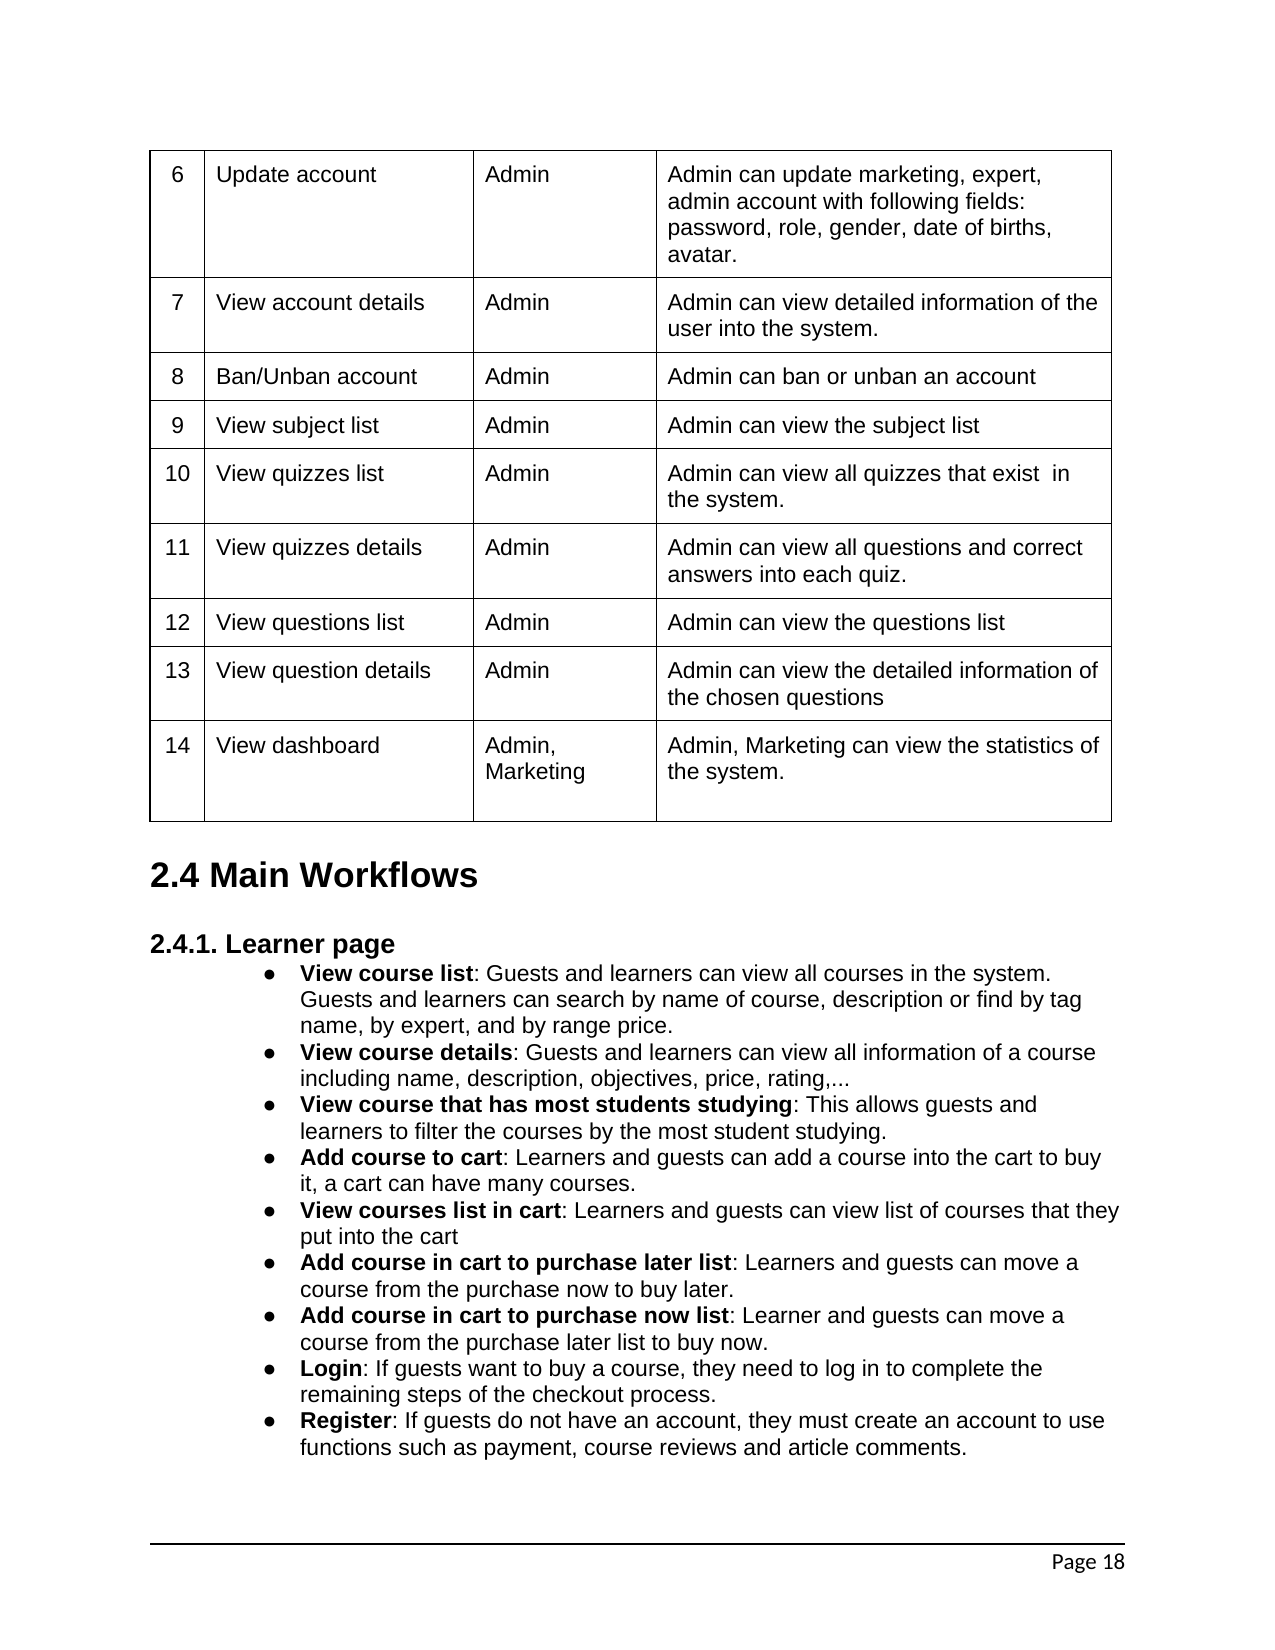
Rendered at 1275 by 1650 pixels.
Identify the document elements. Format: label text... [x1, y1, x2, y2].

list View course list: Guests and learners can view all courses in the system. Guests and learners can search by name of course, description or find by tag name, by expert, and by range price. [262, 959, 1125, 1038]
subtitle 2.4 Main Workflows [150, 854, 1125, 895]
list Register: If guests do not have an account, they must create an account to use functions such as payment, course reviews and article comments. [262, 1407, 1125, 1460]
list Add course to cart: Learners and guests can add a course into the cart to buy it, a cart can have many courses. [262, 1144, 1125, 1197]
list View course that has most students studying: This allows guests and learners to filter the courses by the most student studying. [262, 1091, 1125, 1144]
list View courses list in cart: Learners and guests can view list of courses that they put into the cart [262, 1197, 1125, 1249]
list Add course in cart to purchase later list: Learners and guests can move a course from the purchase now to buy later. [262, 1249, 1125, 1302]
text 2.4.1. Learner page [150, 928, 1125, 959]
list View course details: Guests and learners can view all information of a course including name, description, objectives, price, rating,... [262, 1038, 1125, 1091]
list Login: If guests want to buy a course, they need to log in to complete the remaining steps of the checkout process. [262, 1355, 1125, 1407]
list Add course in cart to purchase now list: Learner and guests can move a course from the purchase later list to buy now. [262, 1302, 1125, 1355]
